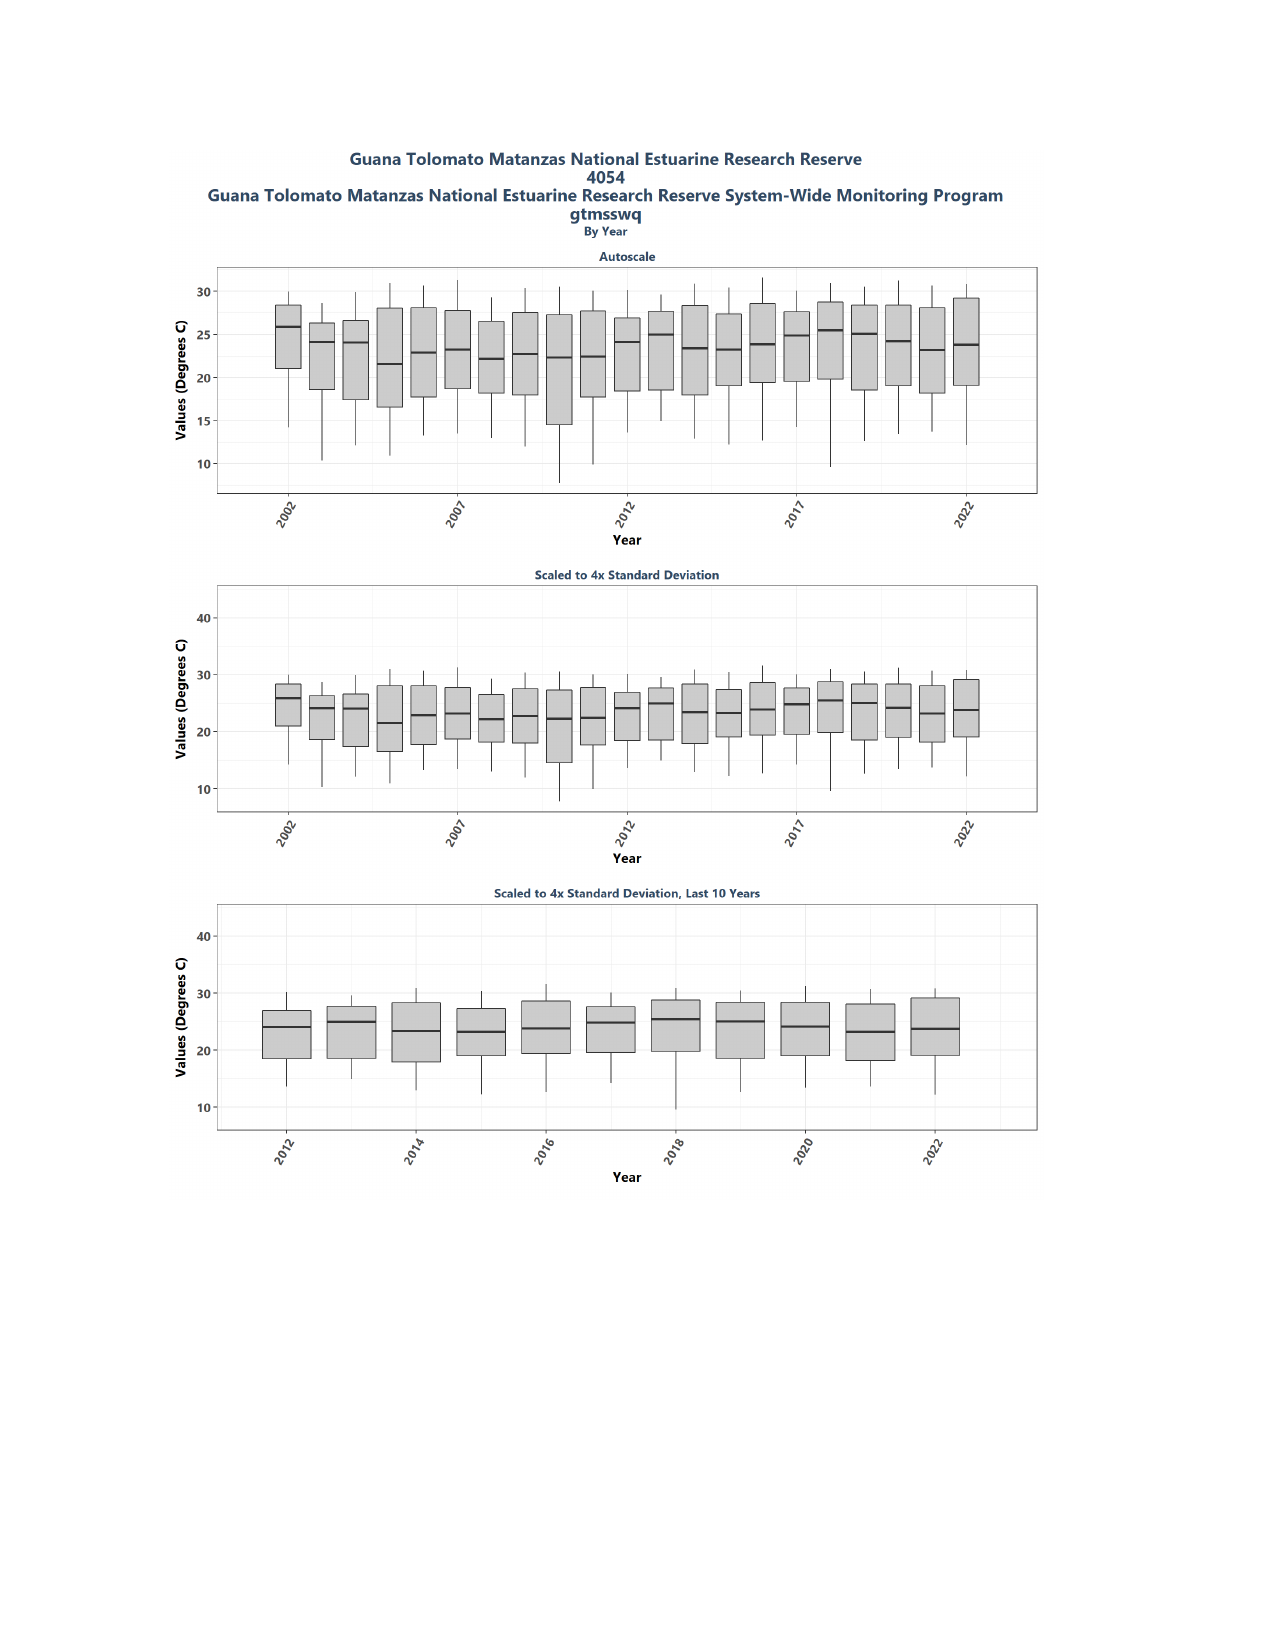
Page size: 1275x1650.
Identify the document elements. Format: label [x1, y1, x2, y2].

picture [168, 150, 1044, 1200]
